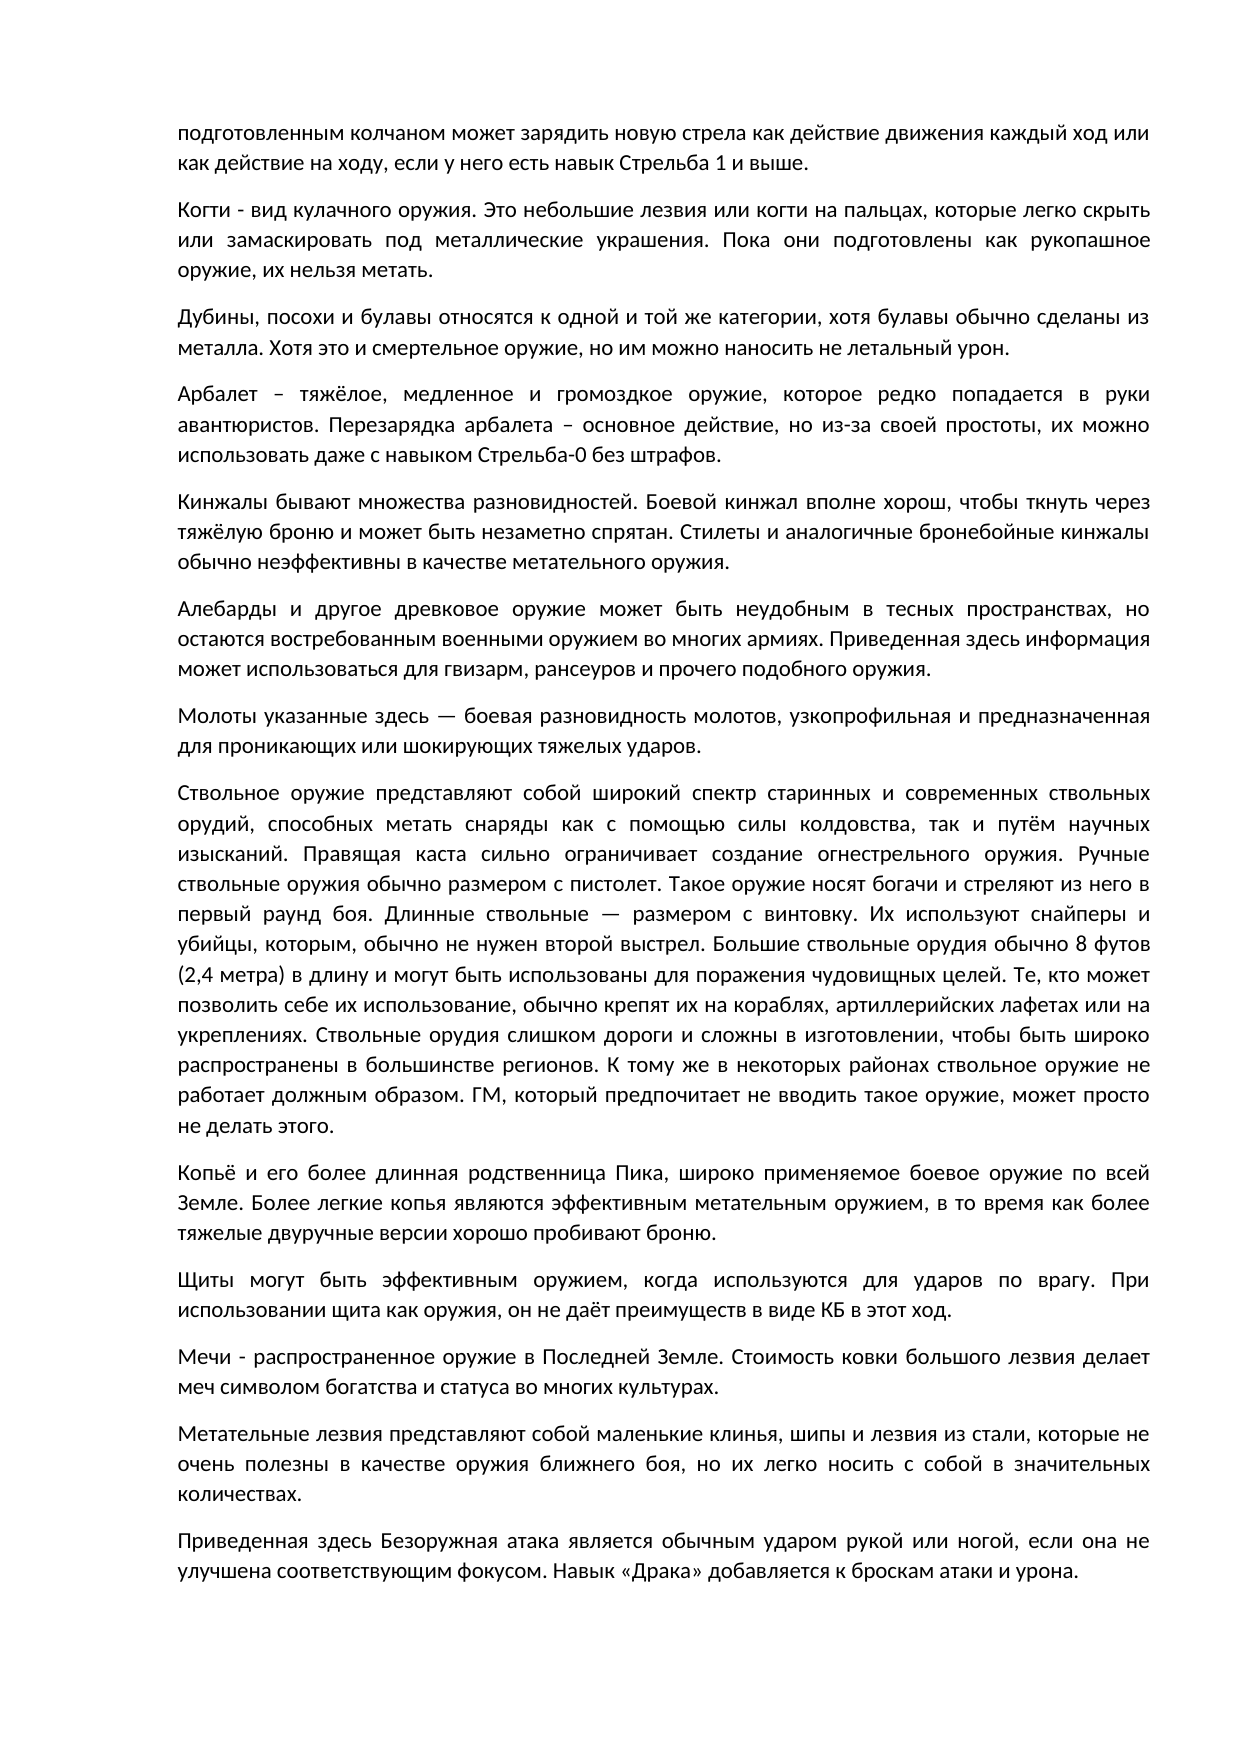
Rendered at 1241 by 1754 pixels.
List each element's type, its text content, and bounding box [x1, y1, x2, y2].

text Кинжалы бывают множества разновидностей. Боевой кинжал вполне хорош, чтобы ткнуть через тяжёлую броню и может быть незаметно спрятан. Стилеты и аналогичные бронебойные кинжалы обычно неэффективны в качестве метательного оружия. [177, 487, 1152, 575]
text Мечи - распространенное оружие в Последней Земле. Стоимость ковки большого лезвия делает меч символом богатства и статуса во многих культурах. [177, 1342, 1152, 1400]
text Дубины, посохи и булавы относятся к одной и той же категории, хотя булавы обычно сделаны из металла. Хотя это и смертельное оружие, но им можно наносить не летальный урон. [177, 302, 1152, 361]
text Молоты указанные здесь — боевая разновидность молотов, узкопрофильная и предназначенная для проникающих или шокирующих тяжелых ударов. [177, 701, 1152, 760]
text Метательные лезвия представляют собой маленькие клинья, шипы и лезвия из стали, которые не очень полезны в качестве оружия ближнего боя, но их легко носить с собой в значительных количествах. [177, 1419, 1152, 1508]
text Ствольное оружие представляют собой широкий спектр старинных и современных ствольных орудий, способных метать снаряды как с помощью силы колдовства, так и путём научных изысканий. Правящая каста сильно ограничивает создание огнестрельного оружия. Ручные ствольные оружия обычно размером с пистолет. Такое оружие носят богачи и стреляют из него в первый раунд боя. Длинные ствольные — размером с винтовку. Их используют снайперы и убийцы, которым, обычно не нужен второй выстрел. Большие ствольные орудия обычно 8 футов (2,4 метра) в длину и могут быть использованы для поражения чудовищных целей. Те, кто может позволить себе их использование, обычно крепят их на кораблях, артиллерийских лафетах или на укреплениях. Ствольные орудия слишком дороги и сложны в изготовлении, чтобы быть широко распространены в большинстве регионов. К тому же в некоторых районах ствольное оружие не работает должным образом. ГМ, который предпочитает не вводить такое оружие, может просто не делать этого. [177, 778, 1152, 1139]
text Щиты могут быть эффективным оружием, когда используются для ударов по врагу. При использовании щита как оружия, он не даёт преимуществ в виде КБ в этот ход. [177, 1265, 1152, 1323]
text Приведенная здесь Безоружная атака является обычным ударом рукой или ногой, если она не улучшена соответствующим фокусом. Навык «Драка» добавляется к броскам атаки и урона. [177, 1526, 1152, 1585]
text Копьё и его более длинная родственница Пика, широко применяемое боевое оружие по всей Земле. Более легкие копья являются эффективным метательным оружием, в то время как более тяжелые двуручные версии хорошо пробивают броню. [177, 1158, 1152, 1246]
text Арбалет – тяжёлое, медленное и громоздкое оружие, которое редко попадается в руки авантюристов. Перезарядка арбалета – основное действие, но из-за своей простоты, их можно использовать даже с навыком Стрельба-0 без штрафов. [177, 379, 1152, 468]
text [177, 118, 1152, 176]
text Алебарды и другое древковое оружие может быть неудобным в тесных пространствах, но остаются востребованным военными оружием во многих армиях. Приведенная здесь информация может использоваться для гвизарм, рансеуров и прочего подобного оружия. [177, 594, 1152, 683]
text Когти - вид кулачного оружия. Это небольшие лезвия или когти на пальцах, которые легко скрыть или замаскировать под металлические украшения. Пока они подготовлены как рукопашное оружие, их нельзя метать. [177, 195, 1152, 284]
